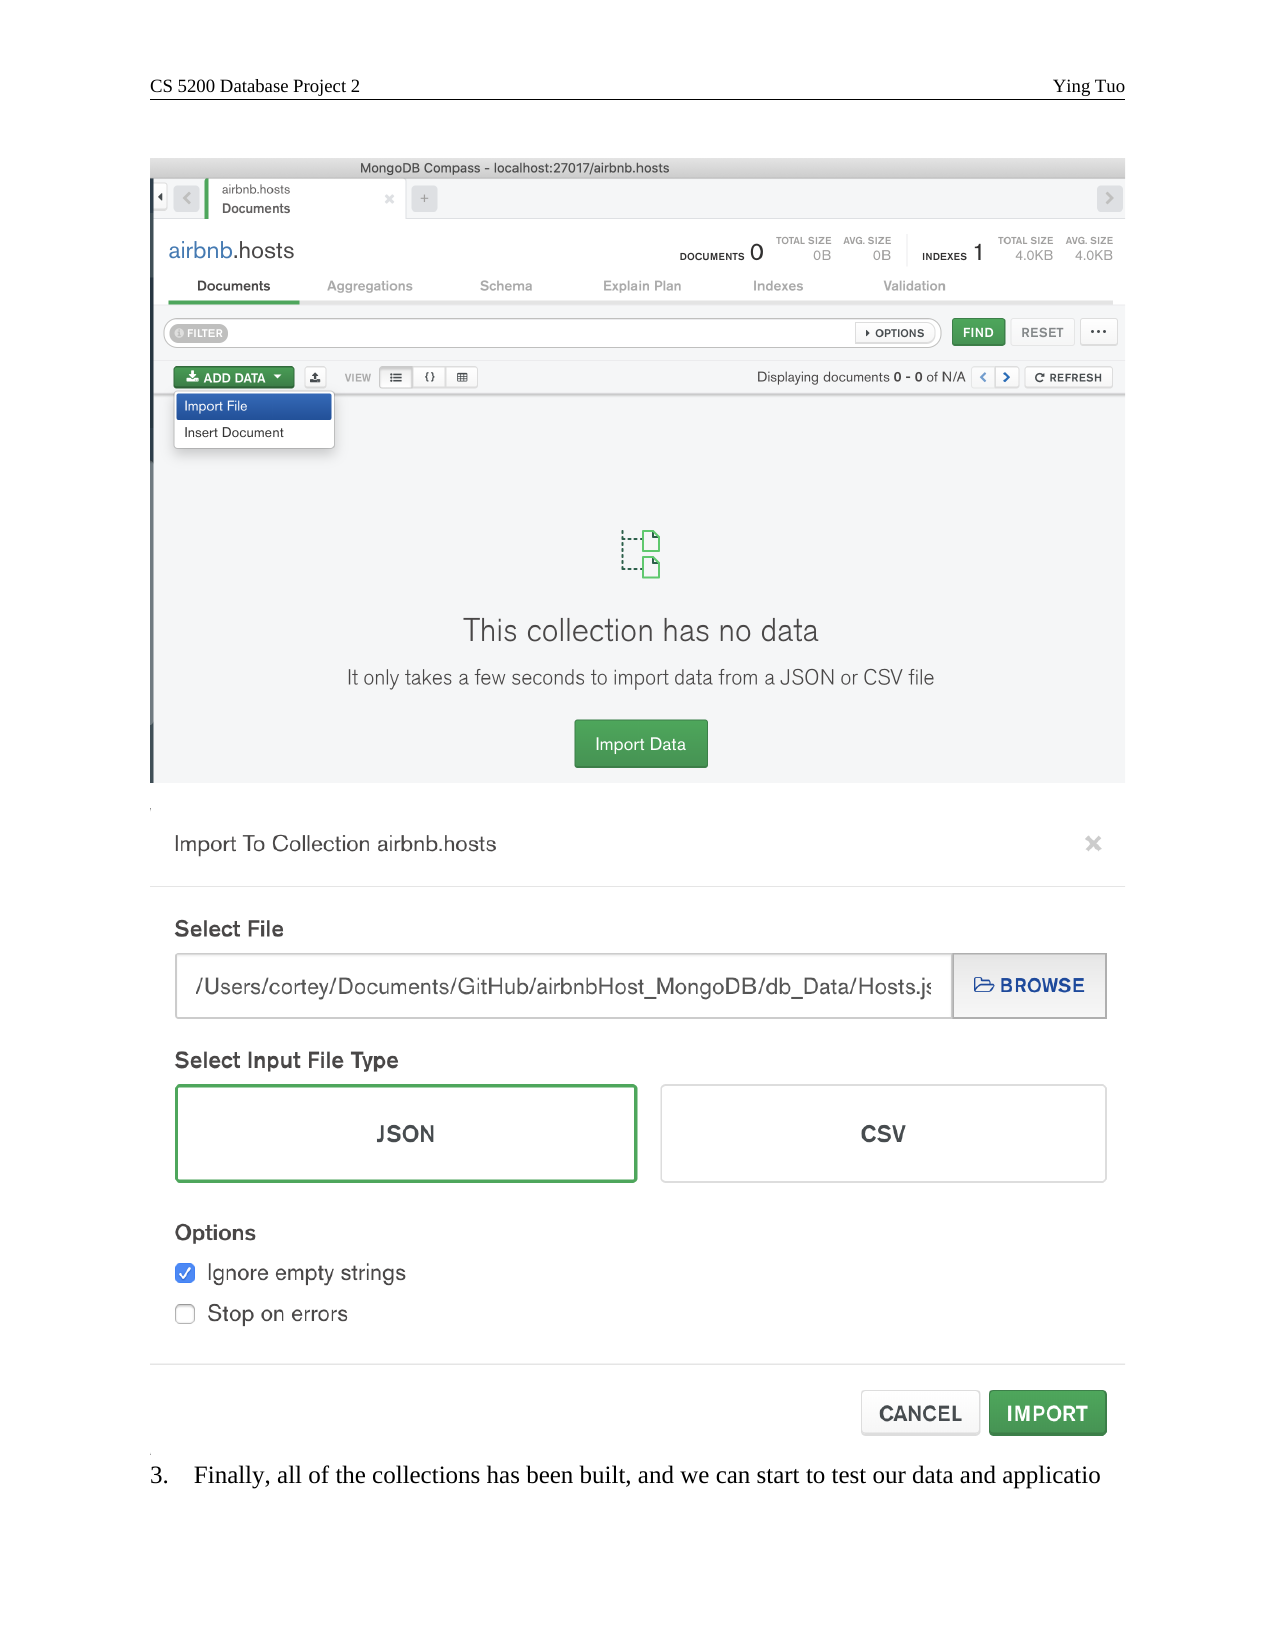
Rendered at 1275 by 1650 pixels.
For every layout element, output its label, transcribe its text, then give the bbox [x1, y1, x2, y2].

list Finally, all of the collections has been built, and we can start to test our data and applicatio [150, 1459, 1125, 1491]
picture [150, 158, 1125, 783]
picture [150, 808, 1125, 1455]
